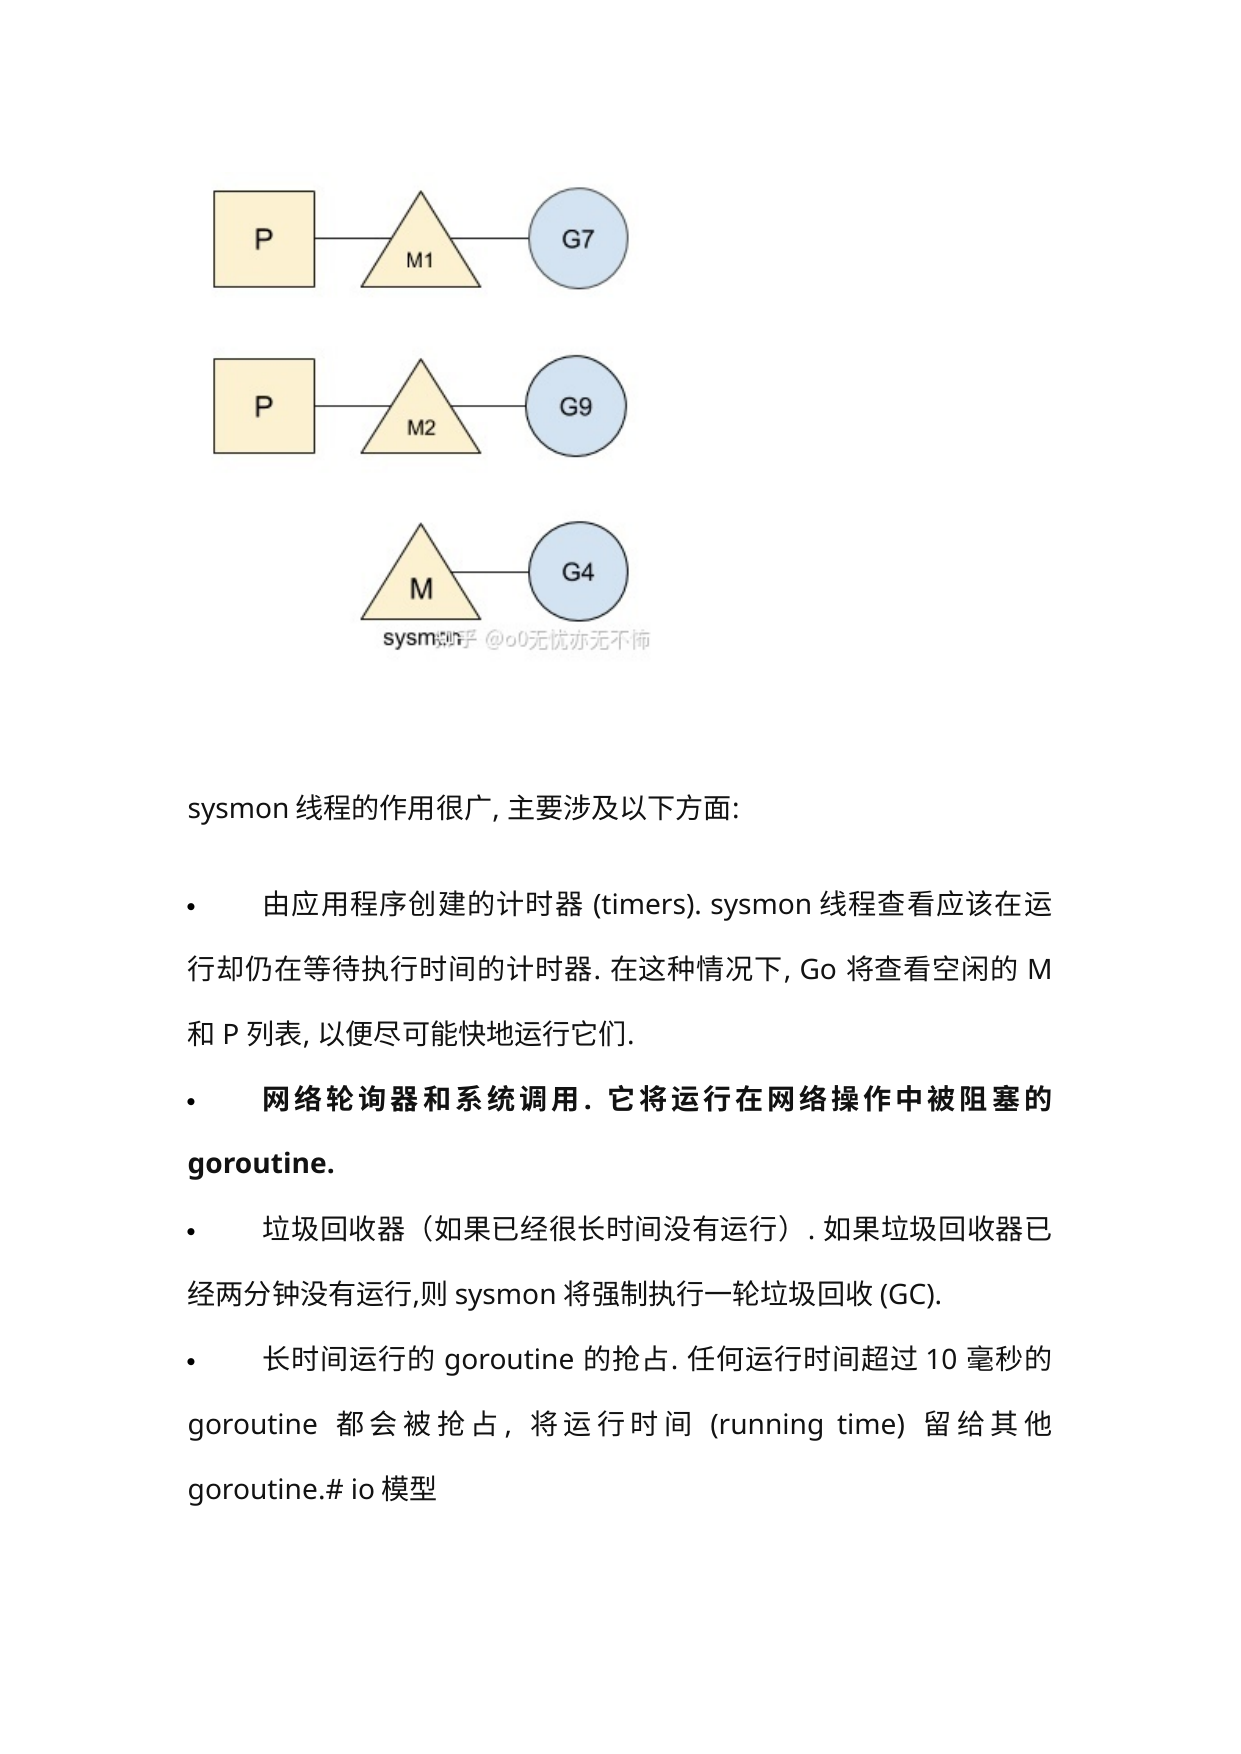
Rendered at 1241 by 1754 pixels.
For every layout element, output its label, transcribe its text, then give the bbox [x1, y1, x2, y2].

list 长时间运行的 goroutine 的抢占. 任何运行时间超过10 毫秒的 goroutine 都会被抢占, 将运行时间 (running time) 留给其他 goroutine.# io模型 [187, 1325, 1053, 1520]
list 网络轮询器和系统调用. 它将运行在网络操作中被阻塞的 goroutine. [187, 1065, 1053, 1195]
picture [187, 172, 668, 672]
text sysmon线程的作用很广, 主要涉及以下方面: [187, 774, 1053, 839]
list 垃圾回收器（如果已经很长时间没有运行）. 如果垃圾回收器已经两分钟没有运行,则 sysmon 将强制执行一轮垃圾回收 (GC). [187, 1195, 1053, 1325]
list 由应用程序创建的计时器 (timers). sysmon线程查看应该在运行却仍在等待执行时间的计时器. 在这种情况下, Go 将查看空闲的 M 和 P 列表, 以便尽可能快地运行它们. [187, 870, 1053, 1065]
